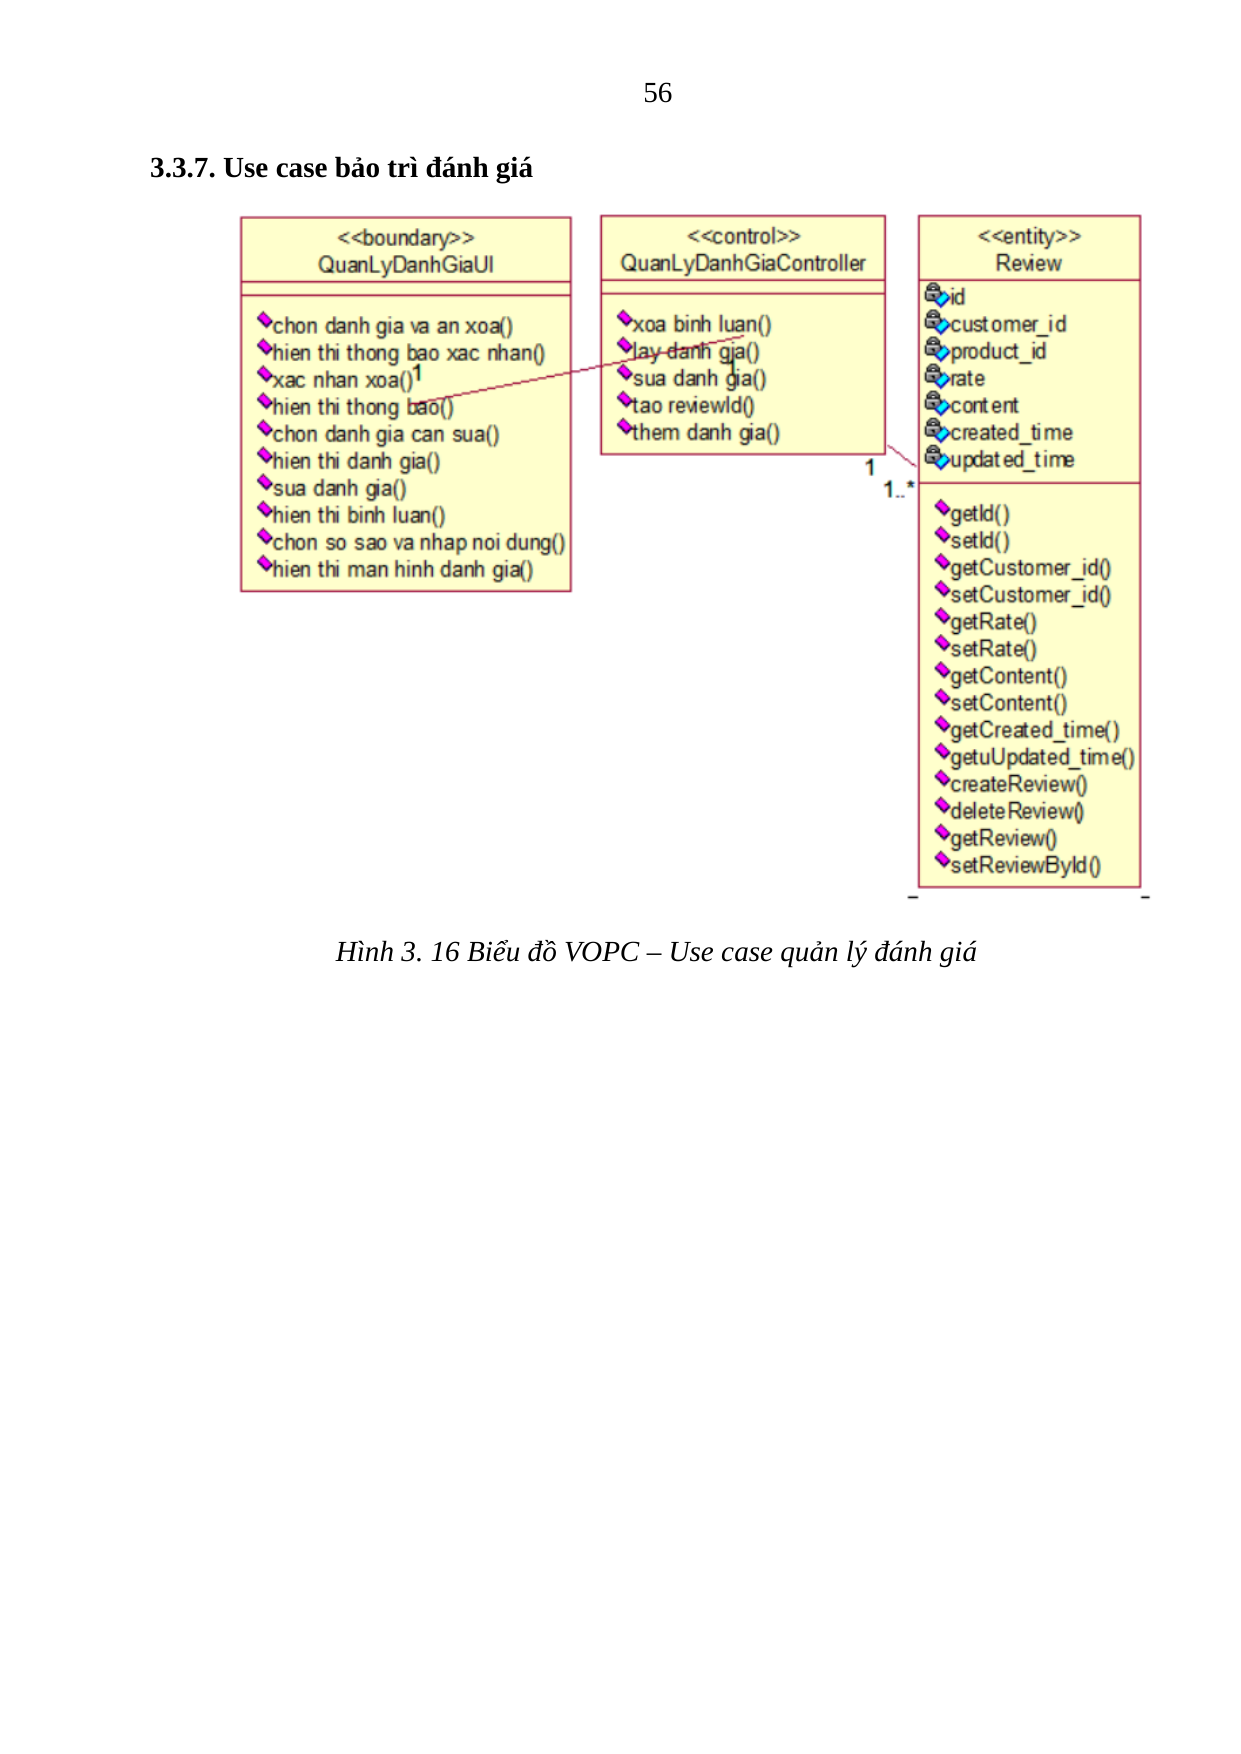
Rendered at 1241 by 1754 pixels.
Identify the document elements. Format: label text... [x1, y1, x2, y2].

subtitle 3.3.7. Use case bảo trì đánh giá [150, 150, 1090, 183]
text Hình 3. 16 Biểu đồ VOPC – Use case quản lý đánh giá [150, 934, 1090, 967]
picture [225, 200, 1166, 905]
